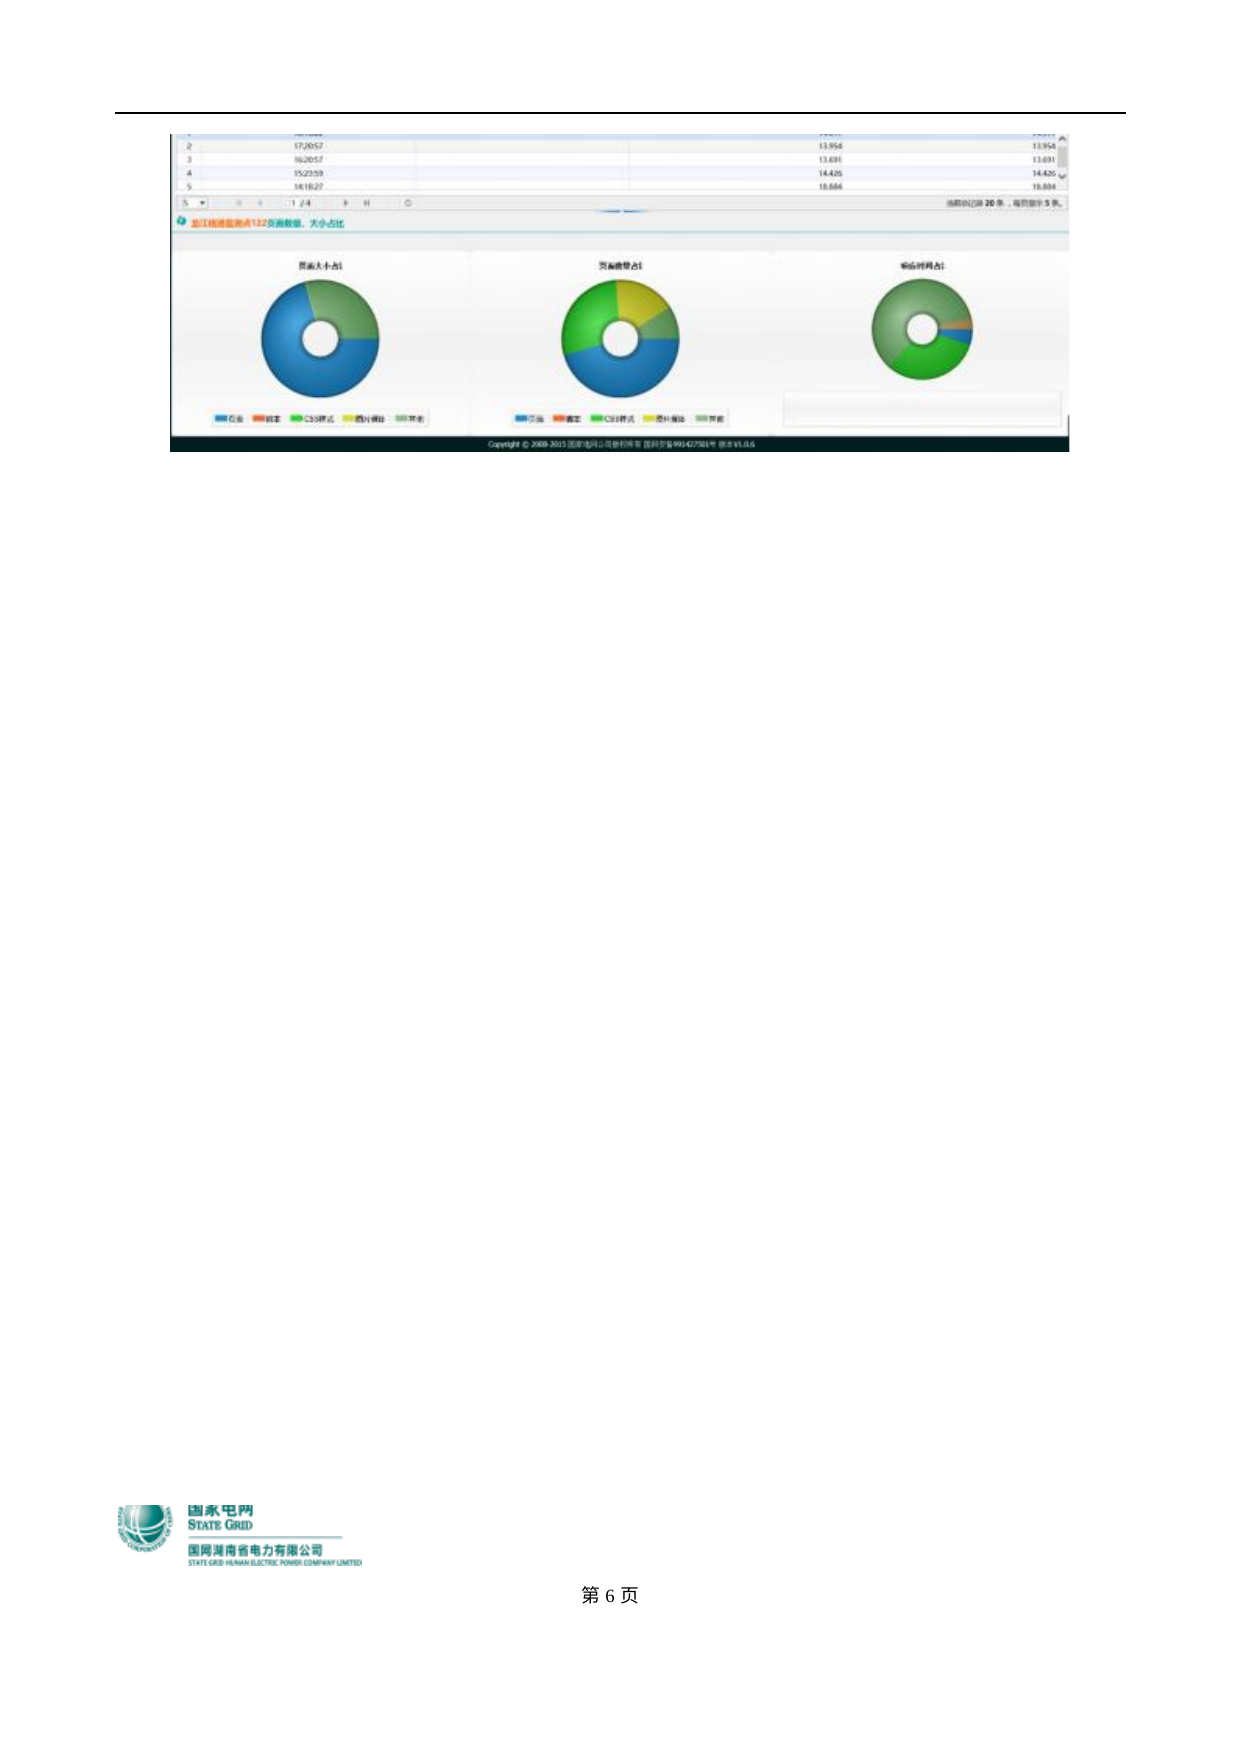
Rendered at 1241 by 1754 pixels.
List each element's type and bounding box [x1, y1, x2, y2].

picture [117, 1505, 362, 1566]
picture [170, 134, 1070, 452]
